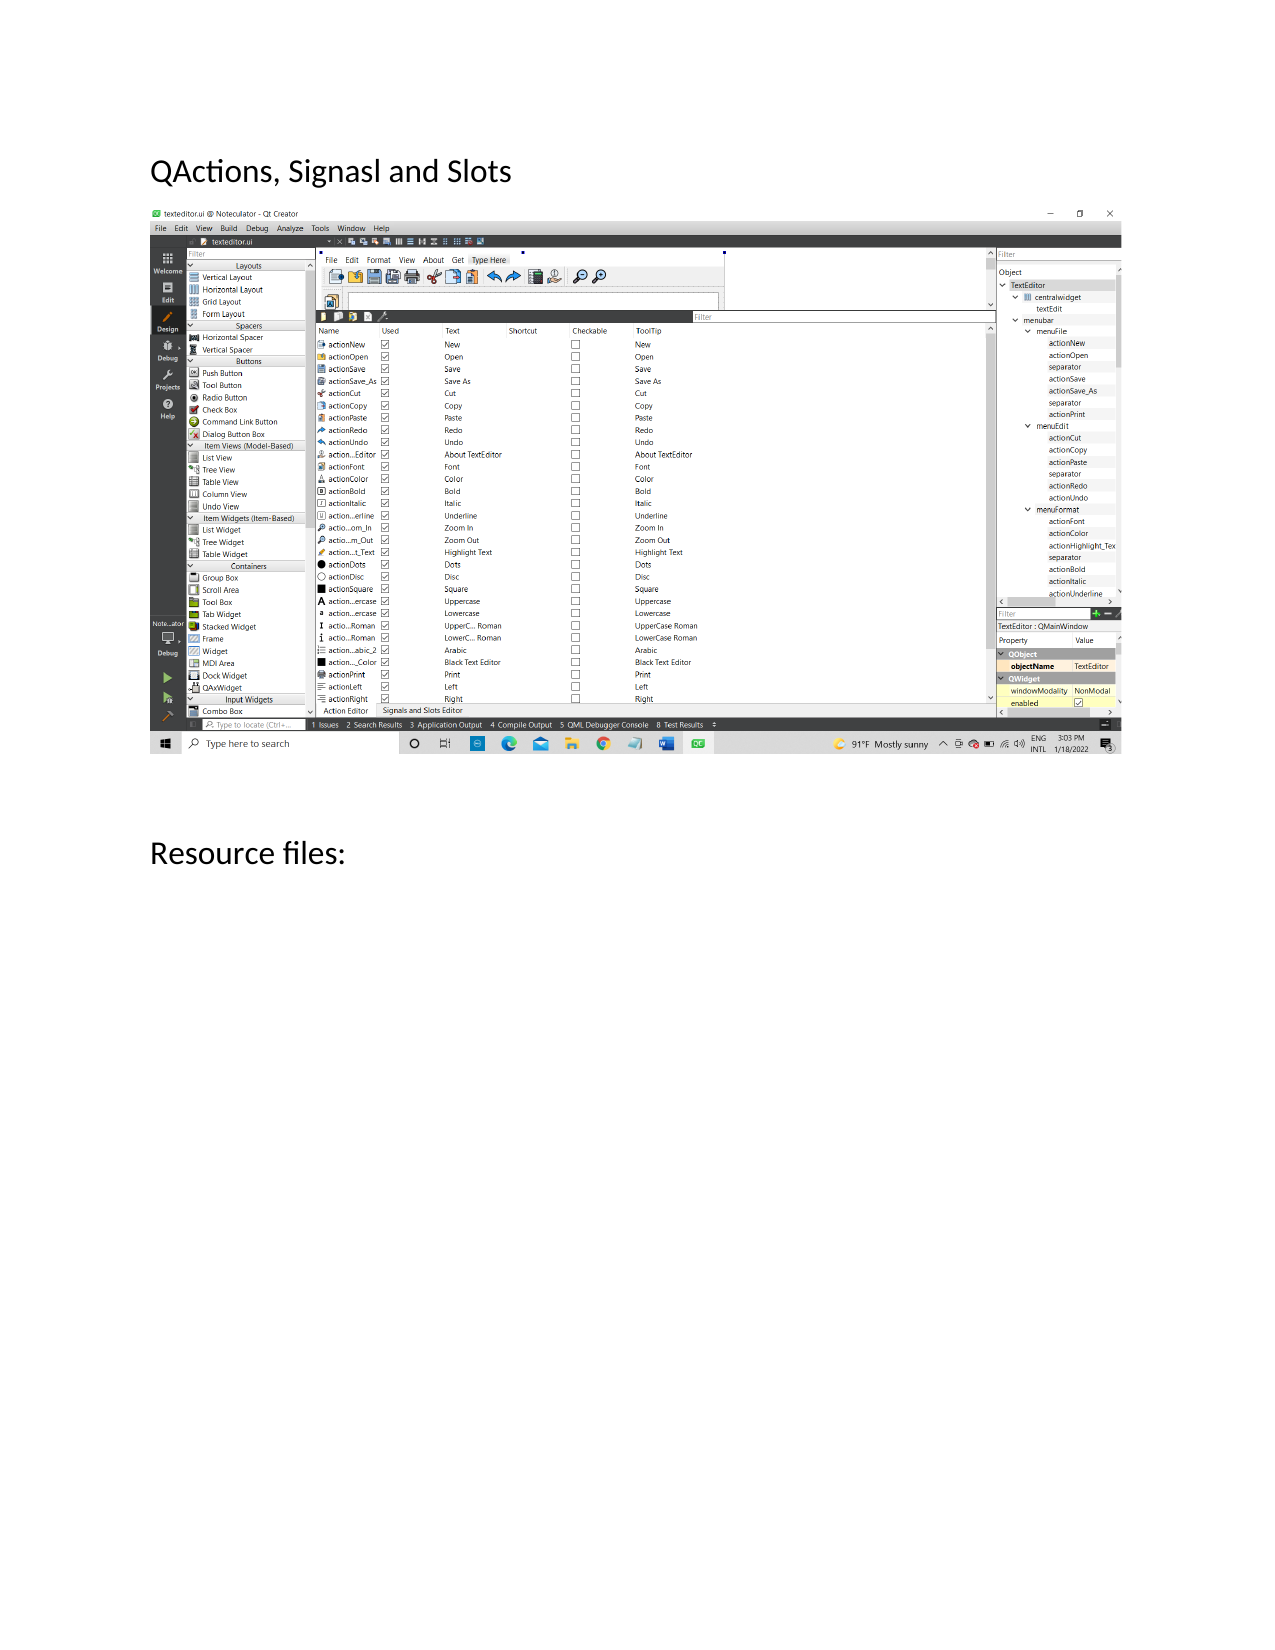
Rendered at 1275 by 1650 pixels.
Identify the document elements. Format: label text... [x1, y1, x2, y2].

picture [150, 207, 1122, 754]
text QActions, Signasl and Slots [150, 150, 1125, 191]
